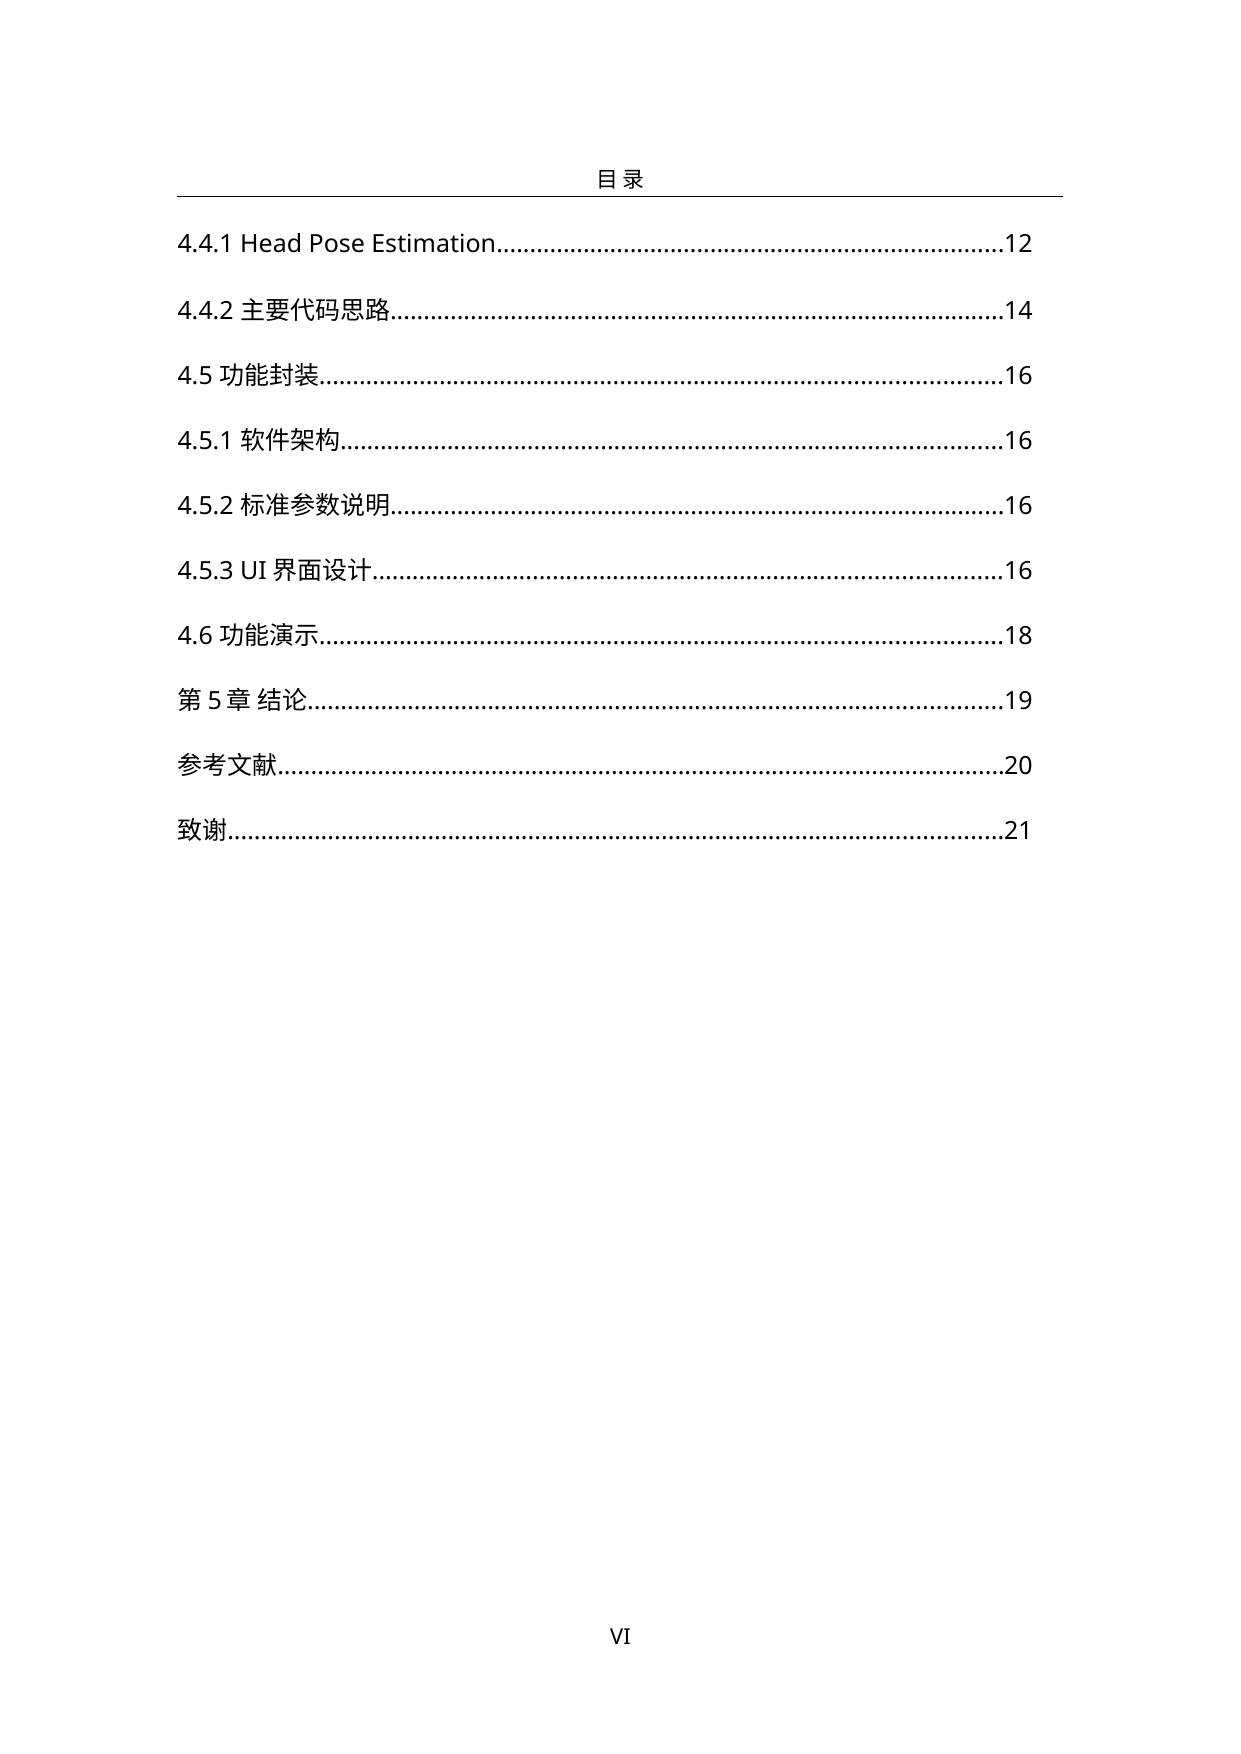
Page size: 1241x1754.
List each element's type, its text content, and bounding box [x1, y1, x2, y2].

text 4.5.3 UI界面设计 16 [177, 536, 1063, 601]
text 第5章 结论 19 [177, 666, 1063, 731]
text 致谢 21 [177, 796, 1063, 861]
text 4.6 功能演示 18 [177, 601, 1063, 666]
text 4.4.2 主要代码思路 14 [177, 276, 1063, 341]
text 4.5.1 软件架构 16 [177, 406, 1063, 471]
text 4.5.2 标准参数说明 16 [177, 471, 1063, 536]
text 4.5 功能封装 16 [177, 341, 1063, 406]
text 4.4.1 Head Pose Estimation 12 [177, 211, 1063, 276]
text 参考文献 20 [177, 731, 1063, 796]
